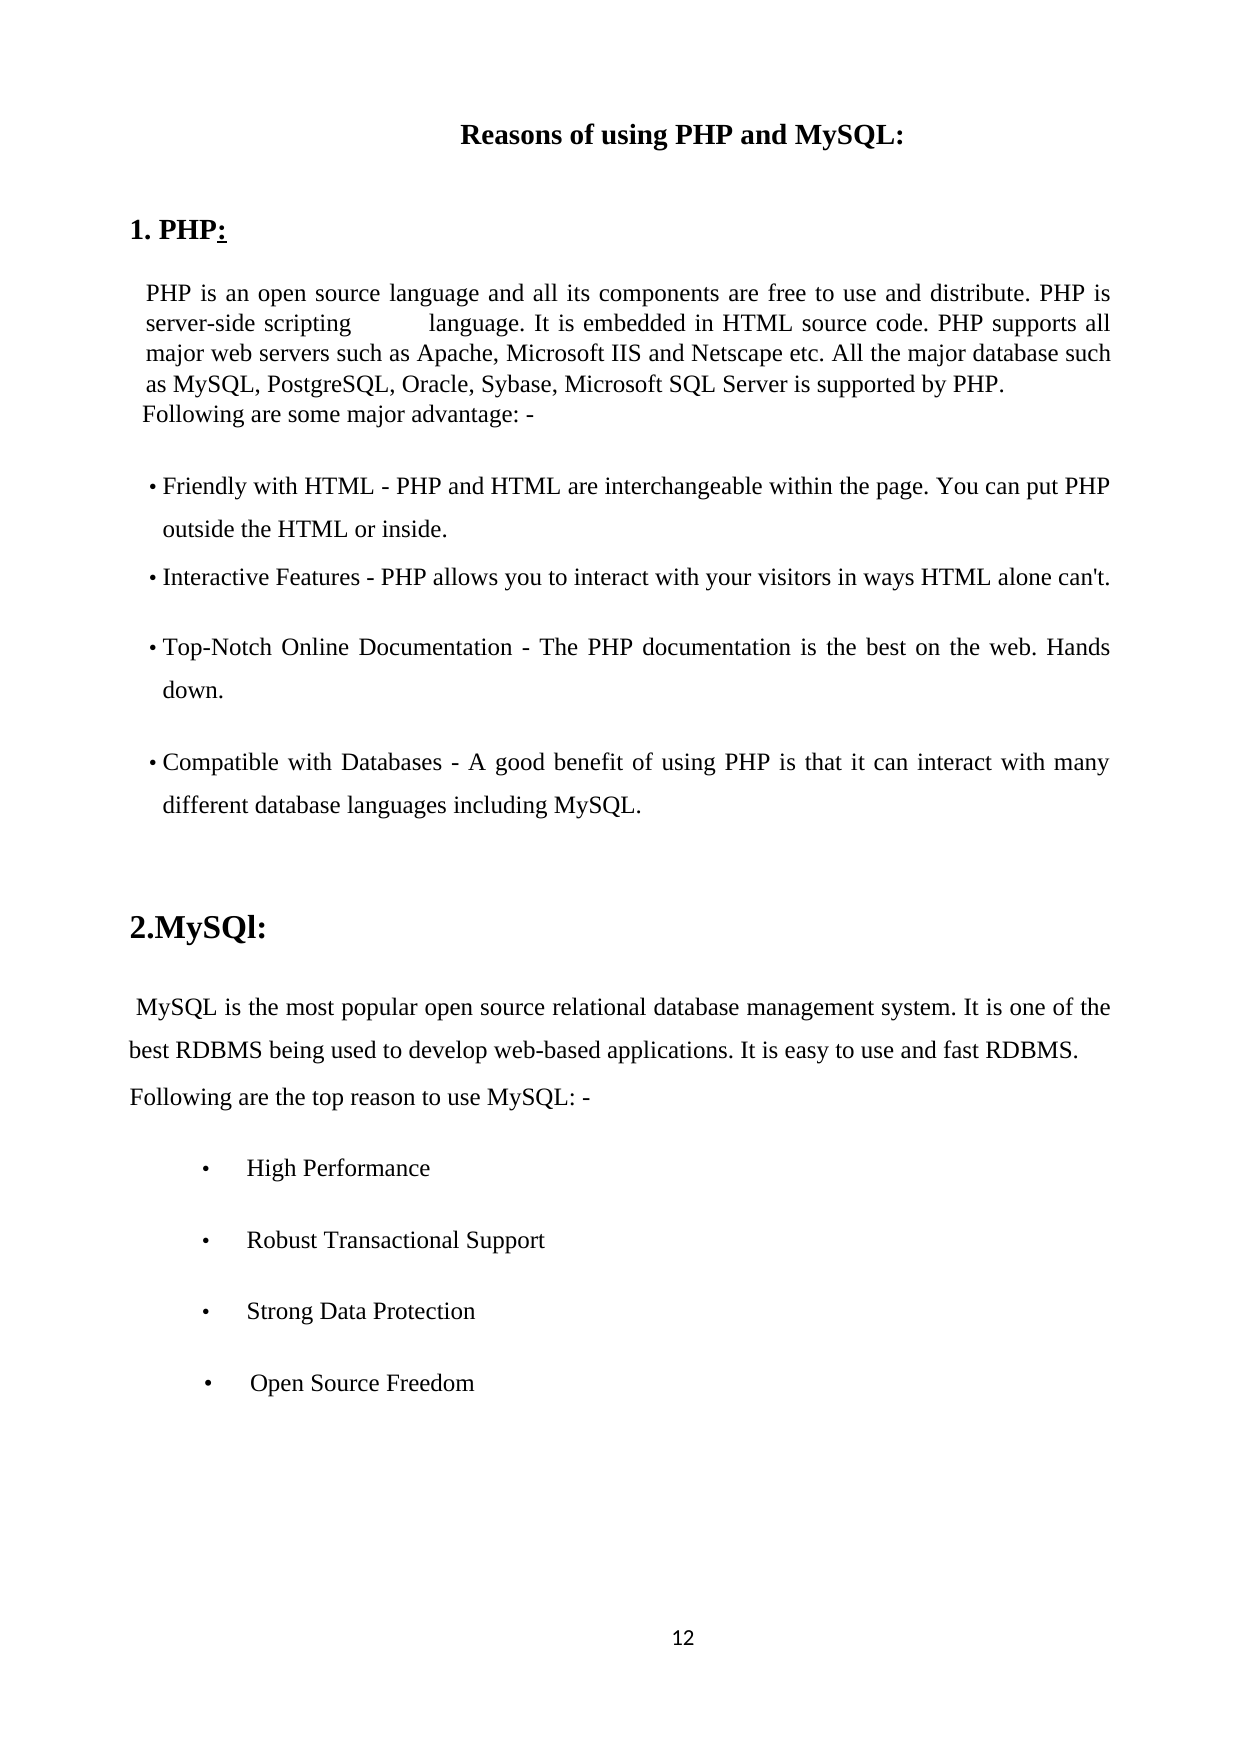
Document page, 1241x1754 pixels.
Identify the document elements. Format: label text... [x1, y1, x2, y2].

text • Open Source Freedom [203, 1368, 1112, 1397]
list Compatible with Databases - A good benefit of using PHP is that it can interact with many different database languages including MySQL. [148, 747, 1112, 819]
list Friendly with HTML - PHP and HTML are interchangeable within the page. You can put PHP outside the HTML or inside. [148, 471, 1112, 543]
list Top-Notch Online Documentation - The PHP documentation is the best on the web. Hands down. [148, 632, 1112, 704]
text 2.MySQl: [129, 907, 1236, 946]
list High Performance [202, 1153, 1112, 1182]
text Following are some major advantage: - [129, 399, 1112, 428]
list Strong Data Protection [202, 1296, 1112, 1325]
text PHP is an open source language and all its components are free to use and distribute. PHP is server-side scripting language. It is embedded in HTML source code. PHP supports all major web servers such as Apache, Microsoft IIS and Netscape etc. All the major database such as MySQL, PostgreSQL, Oracle, Sybase, Microsoft SQL Server is supported by PHP. [146, 278, 1112, 398]
text MySQL is the most popular open source relational database management system. It is one of the best RDBMS being used to develop web-based applications. It is easy to use and fast RDBMS. [129, 992, 1112, 1064]
text 1. PHP: [129, 212, 1236, 246]
list Interactive Features - PHP allows you to interact with your visitors in ways HTML alone can't. [148, 562, 1112, 591]
text Reasons of using PHP and MySQL: [129, 117, 1236, 151]
list Robust Transactional Support [202, 1225, 1112, 1253]
text Following are the top reason to use MySQL: - [129, 1082, 1112, 1111]
